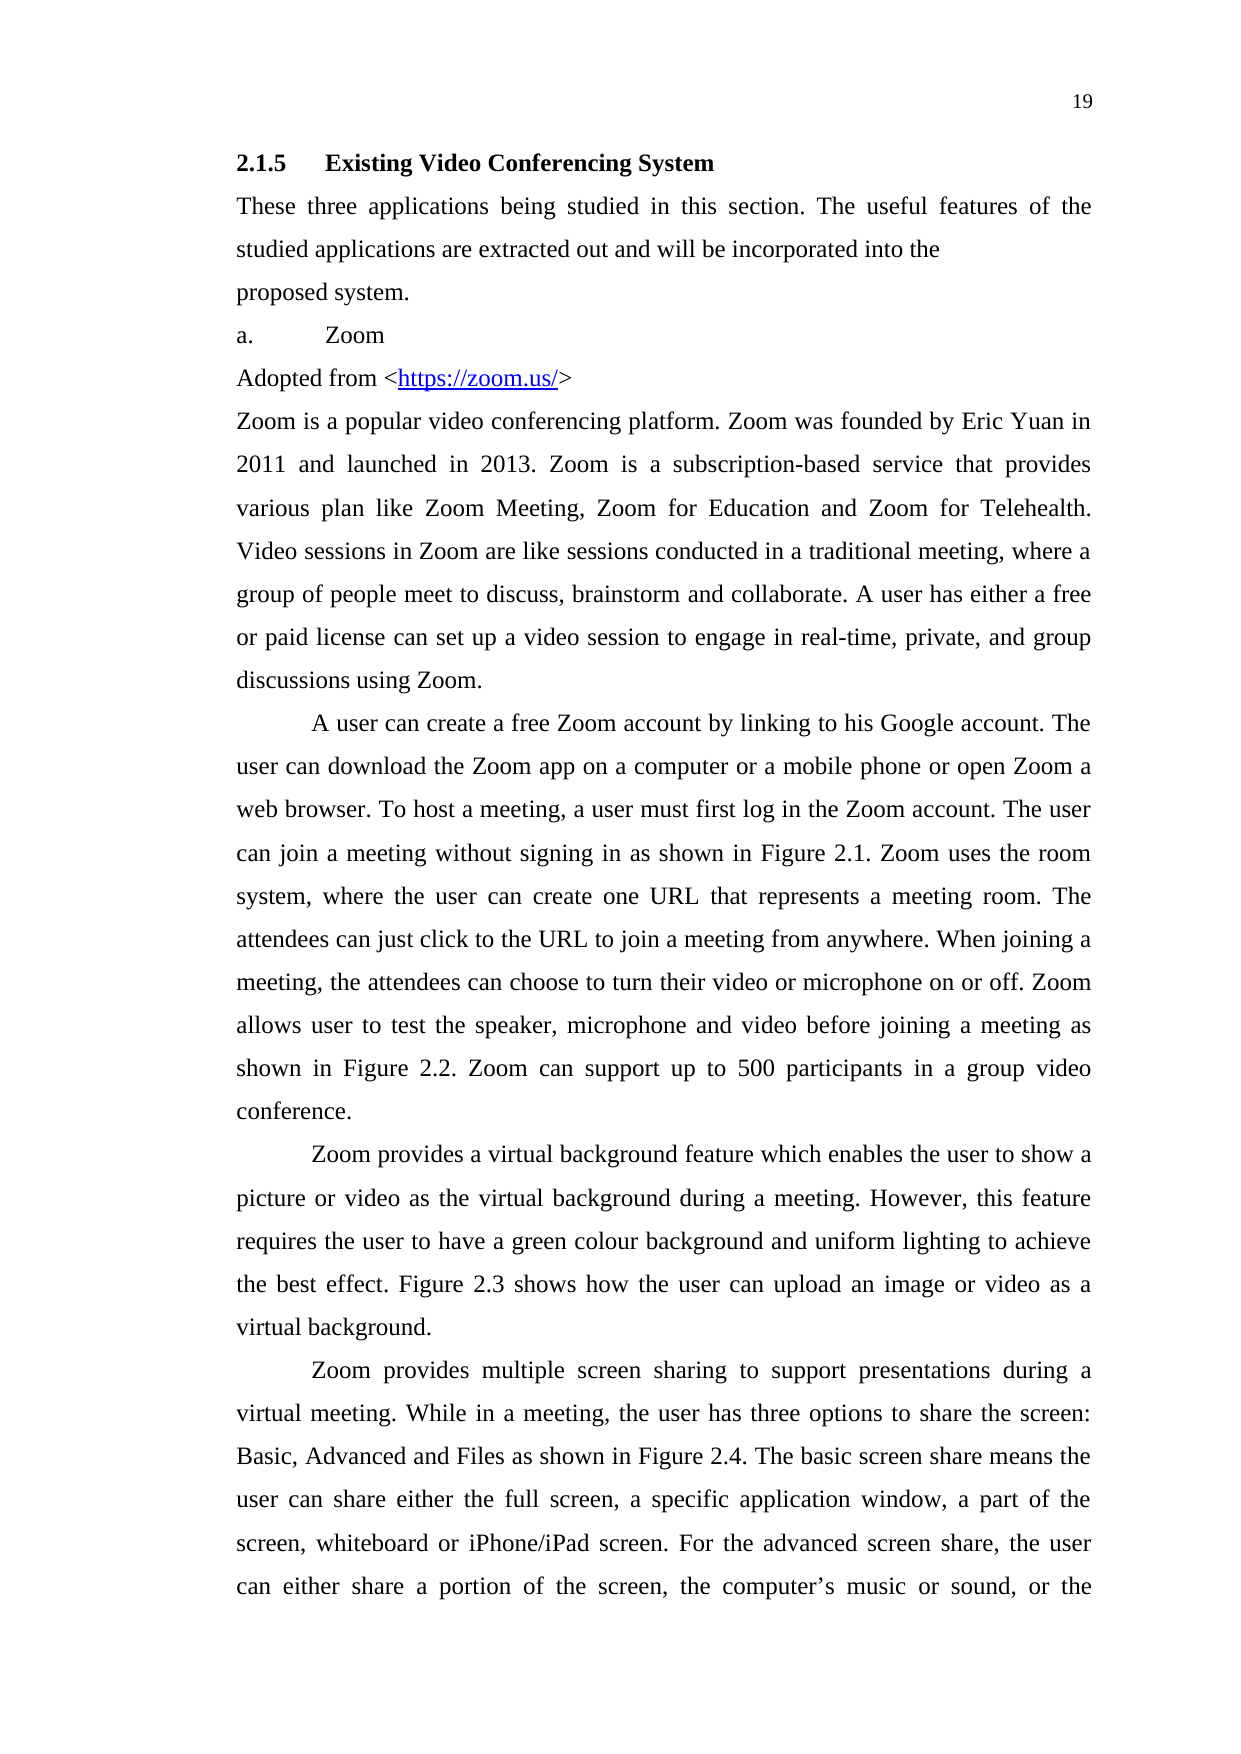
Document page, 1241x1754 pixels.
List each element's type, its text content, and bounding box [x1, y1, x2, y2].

text proposed system. [236, 277, 1092, 306]
text Adopted from <https://zoom.us/> [236, 363, 1092, 392]
text Zoom is a popular video conferencing platform. Zoom was founded by Eric Yuan in 2011 and launched in 2013. Zoom is a subscription-based service that provides various plan like Zoom Meeting, Zoom for Education and Zoom for Telehealth. Video sessions in Zoom are like sessions conducted in a traditional meeting, where a group of people meet to discuss, brainstorm and collaborate. A user has either a free or paid license can set up a video session to engage in real-time, private, and group discussions using Zoom. [236, 406, 1092, 694]
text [236, 1355, 1092, 1599]
subtitle Existing Video Conferencing System [236, 148, 1092, 176]
text These three applications being studied in this section. The useful features of the studied applications are extracted out and will be incorporated into the [236, 191, 1092, 263]
list Zoom [236, 320, 1092, 349]
text Zoom provides a virtual background feature which enables the user to show a picture or video as the virtual background during a meeting. However, this feature requires the user to have a green colour background and uniform lighting to achieve the best effect. Figure 2.3 shows how the user can upload an image or video as a virtual background. [236, 1139, 1092, 1341]
text A user can create a free Zoom account by linking to his Google account. The user can download the Zoom app on a computer or a mobile phone or open Zoom a web browser. To host a meeting, a user must first log in the Zoom account. The user can join a meeting without signing in as shown in Figure 2.1. Zoom uses the room system, where the user can create one URL that represents a meeting room. The attendees can just click to the URL to join a meeting from anywhere. When joining a meeting, the attendees can choose to turn their video or microphone on or off. Zoom allows user to test the speaker, microphone and video before joining a meeting as shown in Figure 2.2. Zoom can support up to 500 participants in a group video conference. [236, 708, 1092, 1125]
